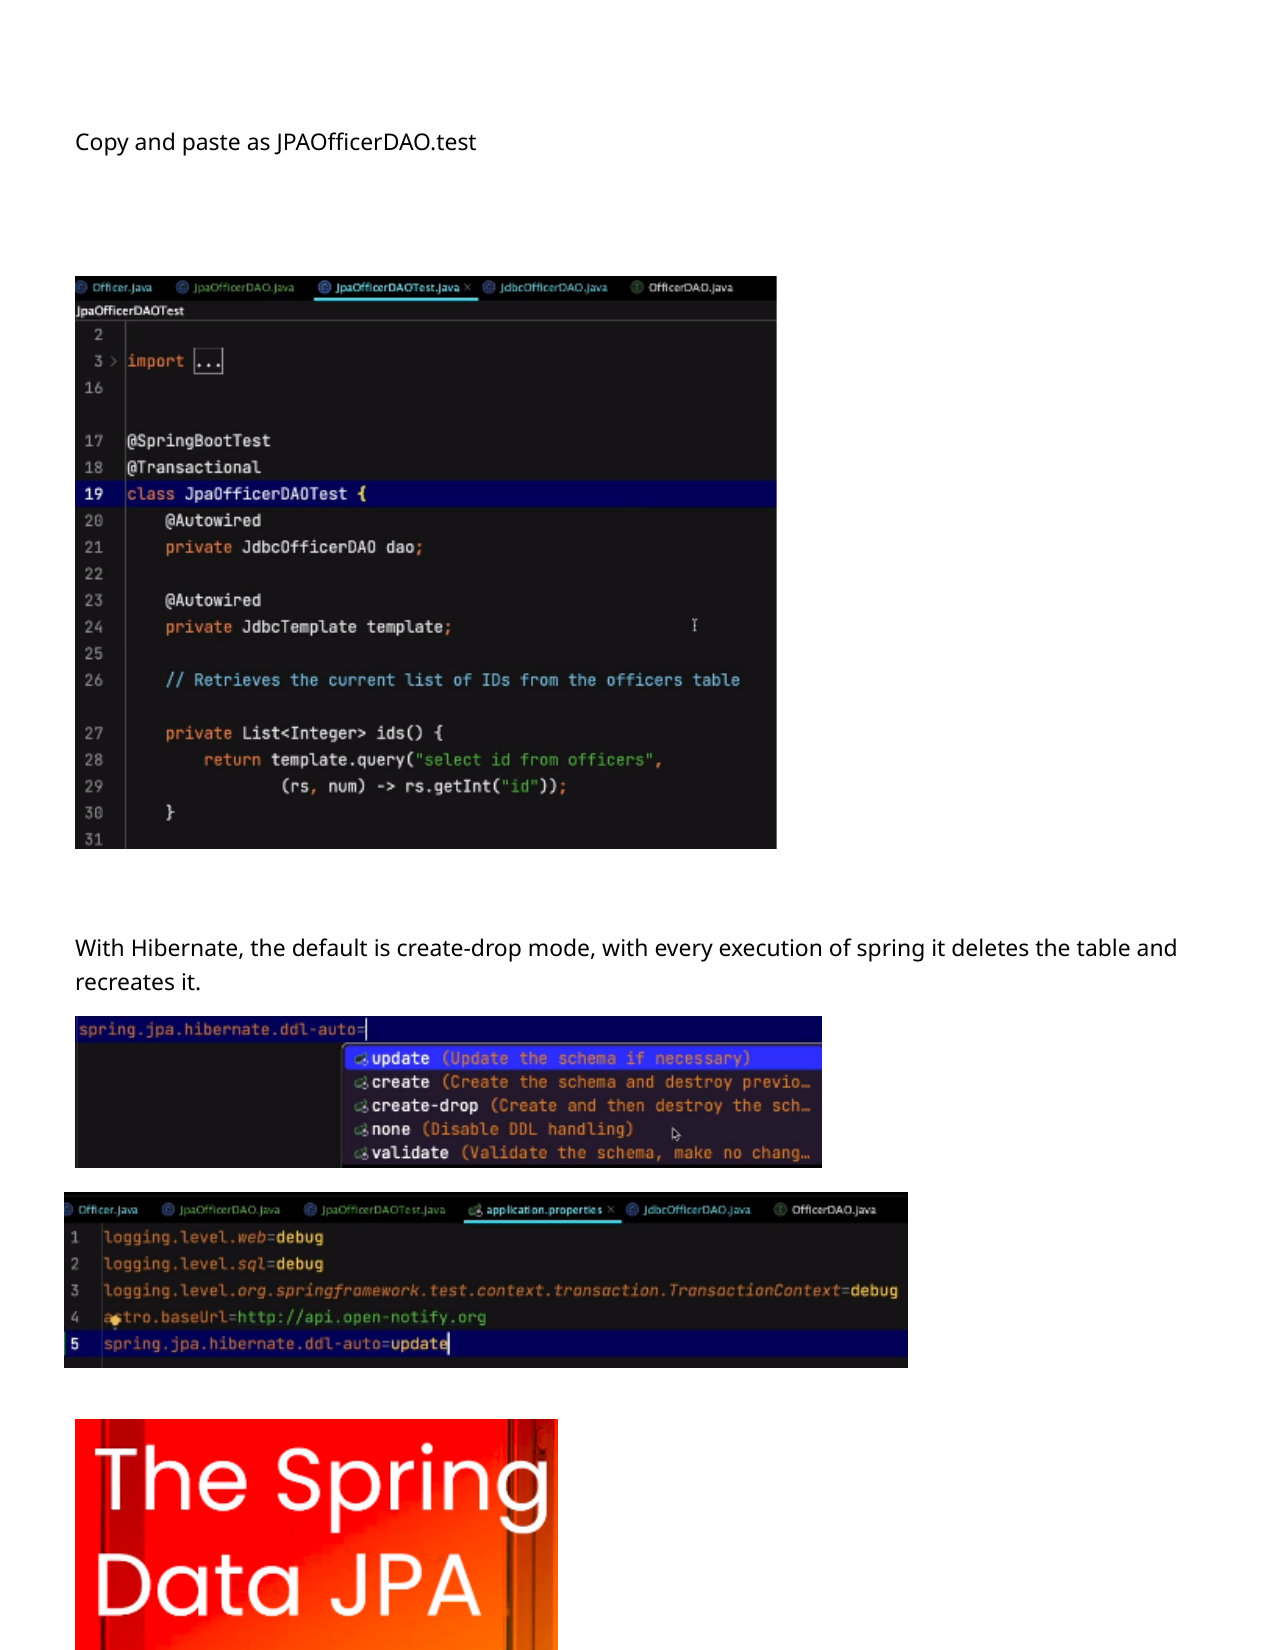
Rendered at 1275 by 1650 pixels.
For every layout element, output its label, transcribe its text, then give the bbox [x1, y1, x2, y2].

picture [75, 1419, 558, 1650]
text With Hibernate, the default is create-drop mode, with every execution of spring it deletes the table and recreates it. [75, 932, 1200, 997]
picture [64, 1192, 908, 1368]
picture [75, 276, 777, 849]
picture [75, 1016, 822, 1168]
text Copy and paste as JPAOfficerDAO.test [75, 125, 1200, 157]
